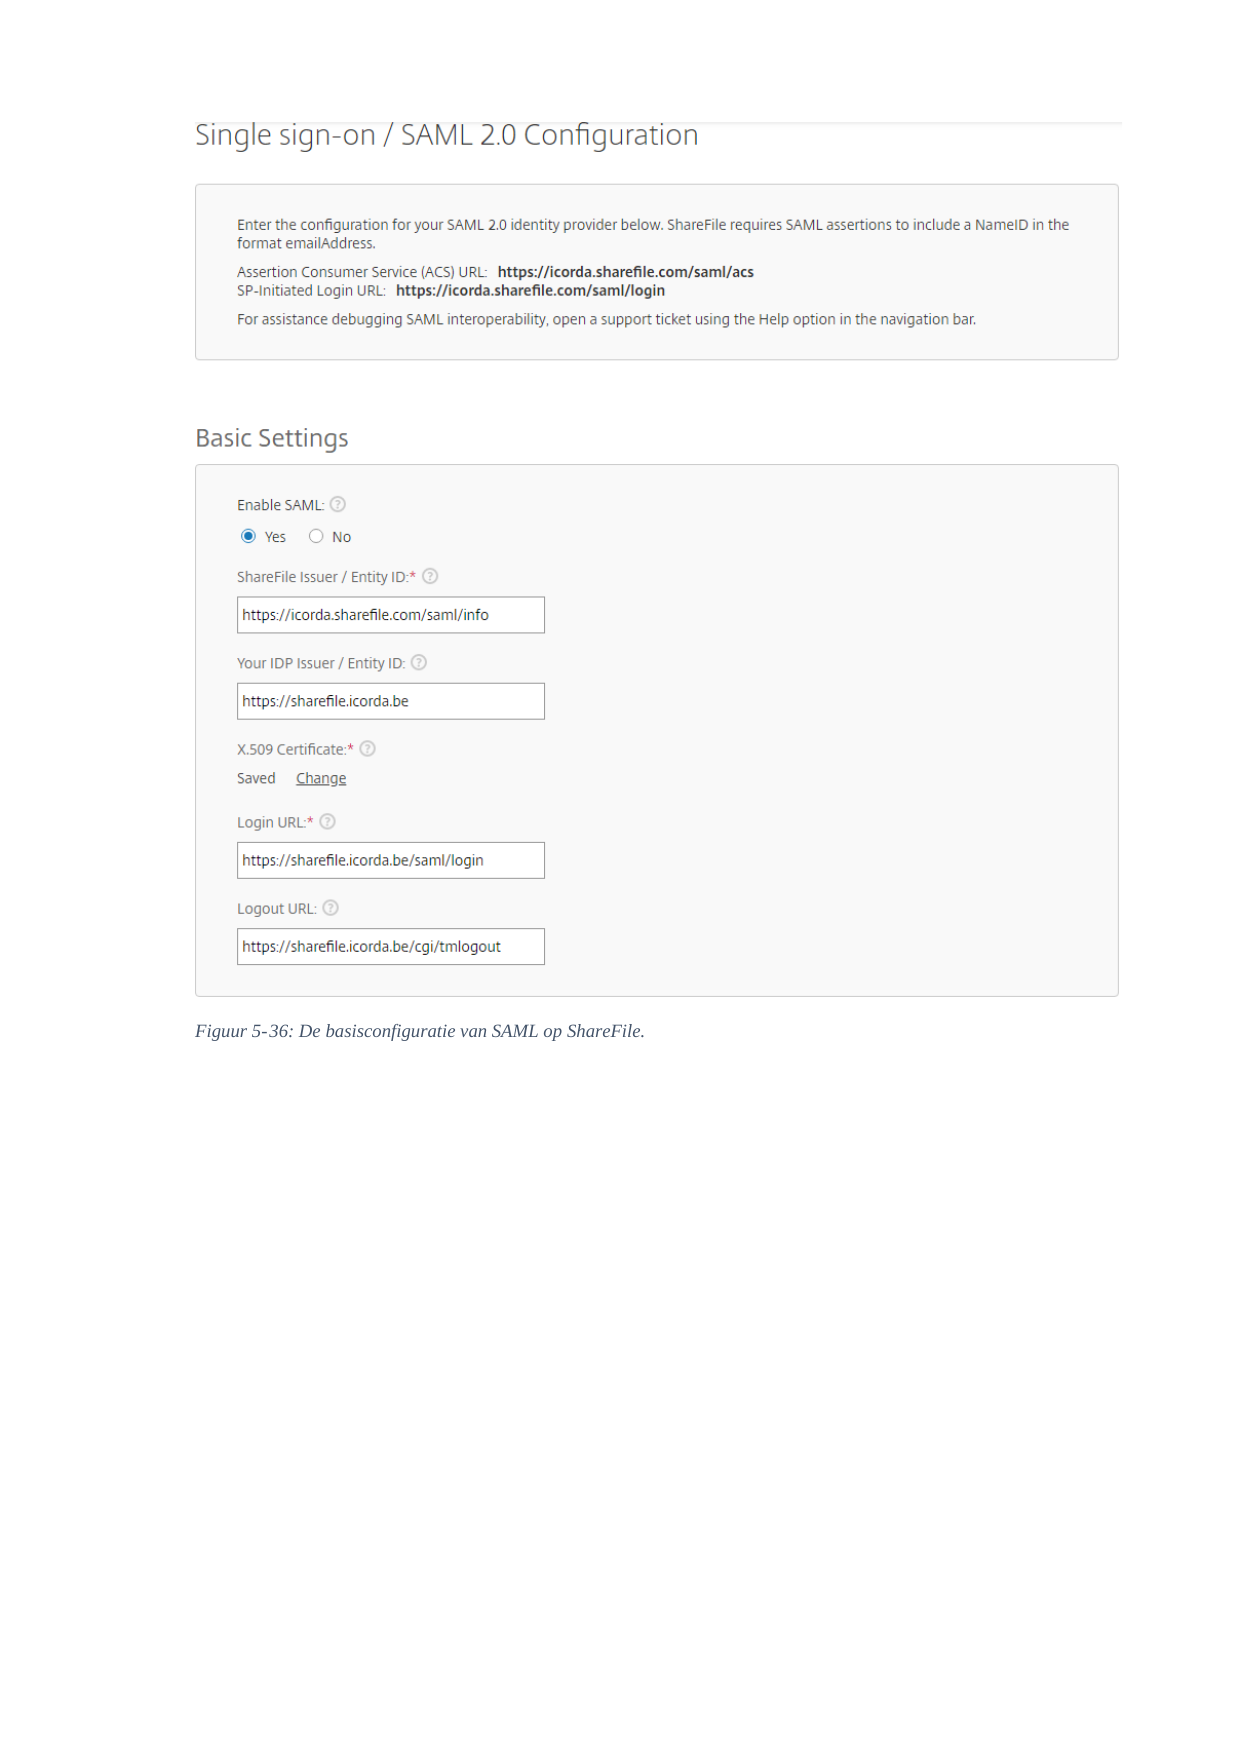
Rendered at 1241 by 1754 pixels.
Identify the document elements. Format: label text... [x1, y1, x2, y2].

picture [194, 118, 1123, 999]
